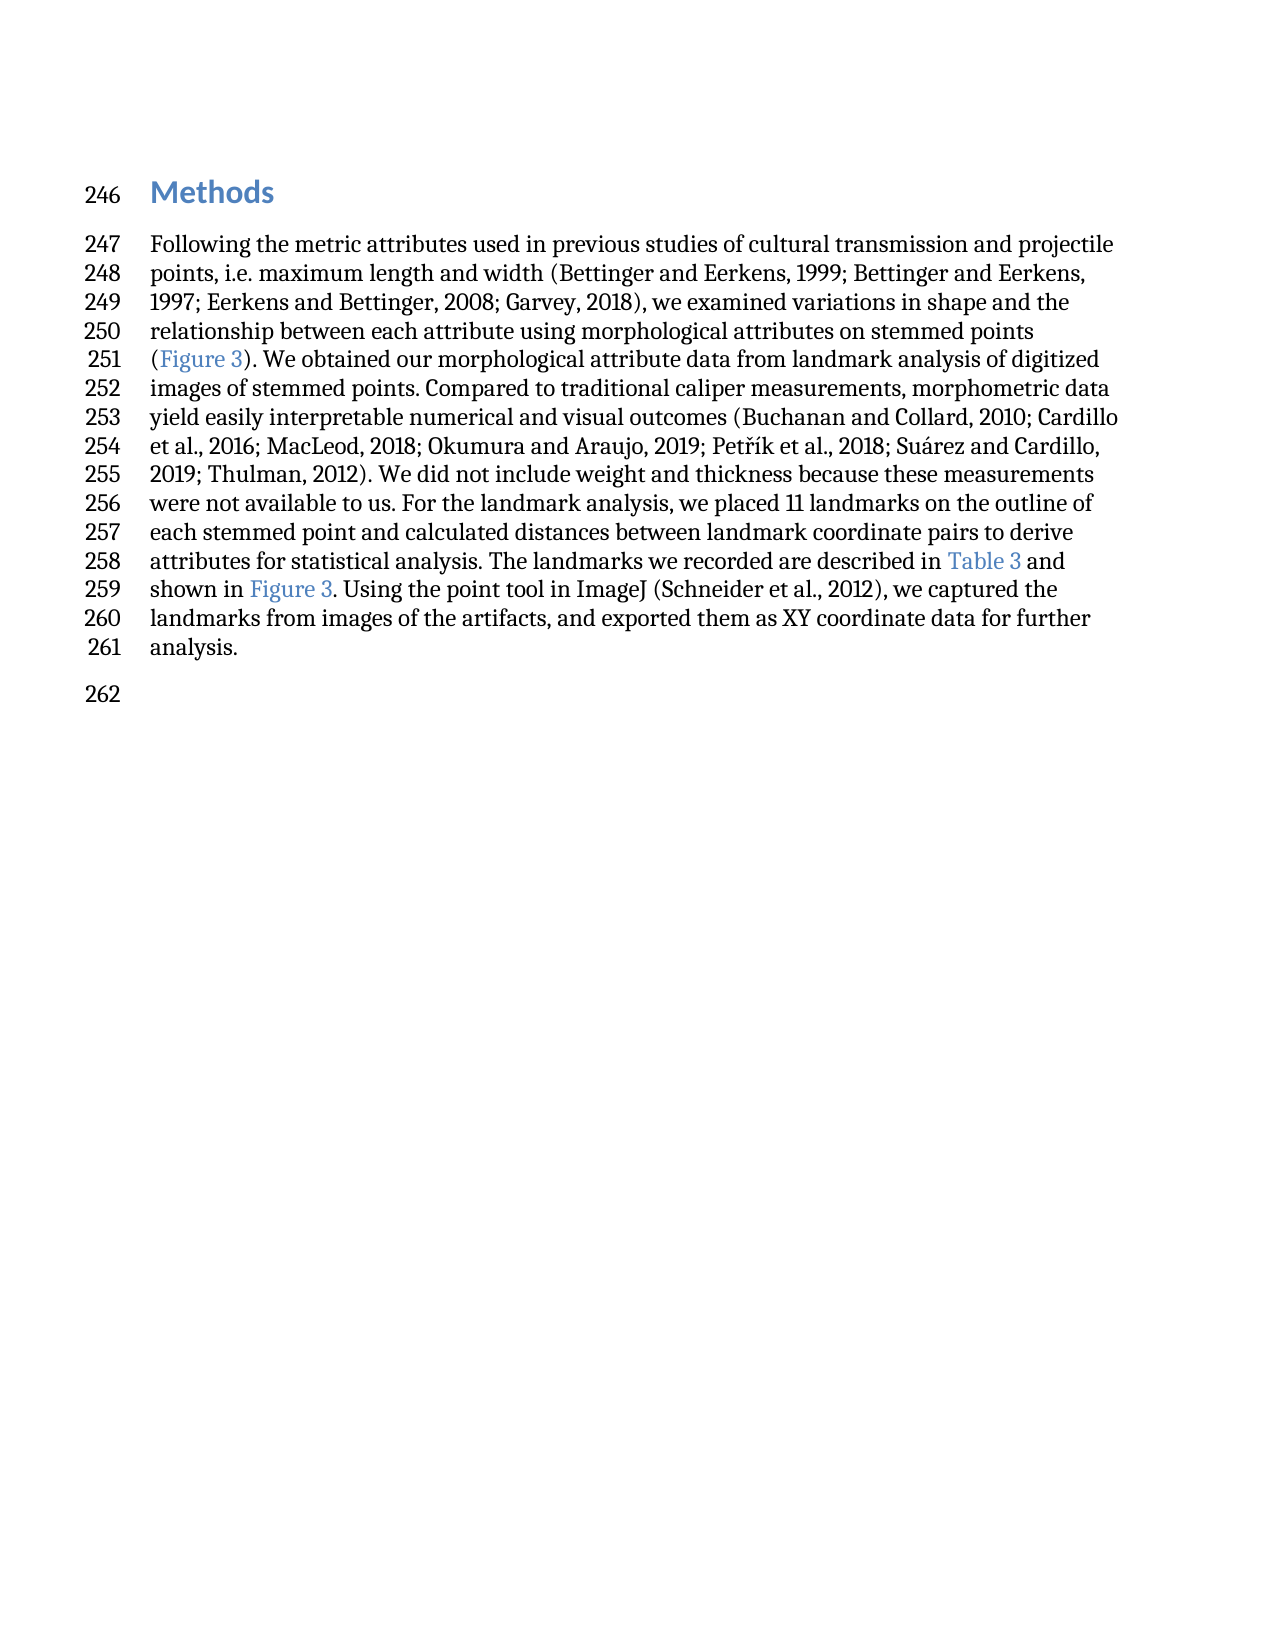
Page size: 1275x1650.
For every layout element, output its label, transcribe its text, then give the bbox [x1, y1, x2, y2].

subtitle Methods [150, 171, 1125, 212]
text Following the metric attributes used in previous studies of cultural transmission and projectile points, i.e. maximum length and width (Bettinger and Eerkens, 1999; Bettinger and Eerkens, 1997; Eerkens and Bettinger, 2008; Garvey, 2018), we examined variations in shape and the relationship between each attribute using morphological attributes on stemmed points (Figure 3). We obtained our morphological attribute data from landmark analysis of digitized images of stemmed points. Compared to traditional caliper measurements, morphometric data yield easily interpretable numerical and visual outcomes (Buchanan and Collard, 2010; Cardillo et al., 2016; MacLeod, 2018; Okumura and Araujo, 2019; Petřı́k et al., 2018; Suárez and Cardillo, 2019; Thulman, 2012). We did not include weight and thickness because these measurements were not available to us. For the landmark analysis, we placed 11 landmarks on the outline of each stemmed point and calculated distances between landmark coordinate pairs to derive attributes for statistical analysis. The landmarks we recorded are described in Table 3 and shown in Figure 3. Using the point tool in ImageJ (Schneider et al., 2012), we captured the landmarks from images of the artifacts, and exported them as XY coordinate data for further analysis. [150, 230, 1125, 662]
